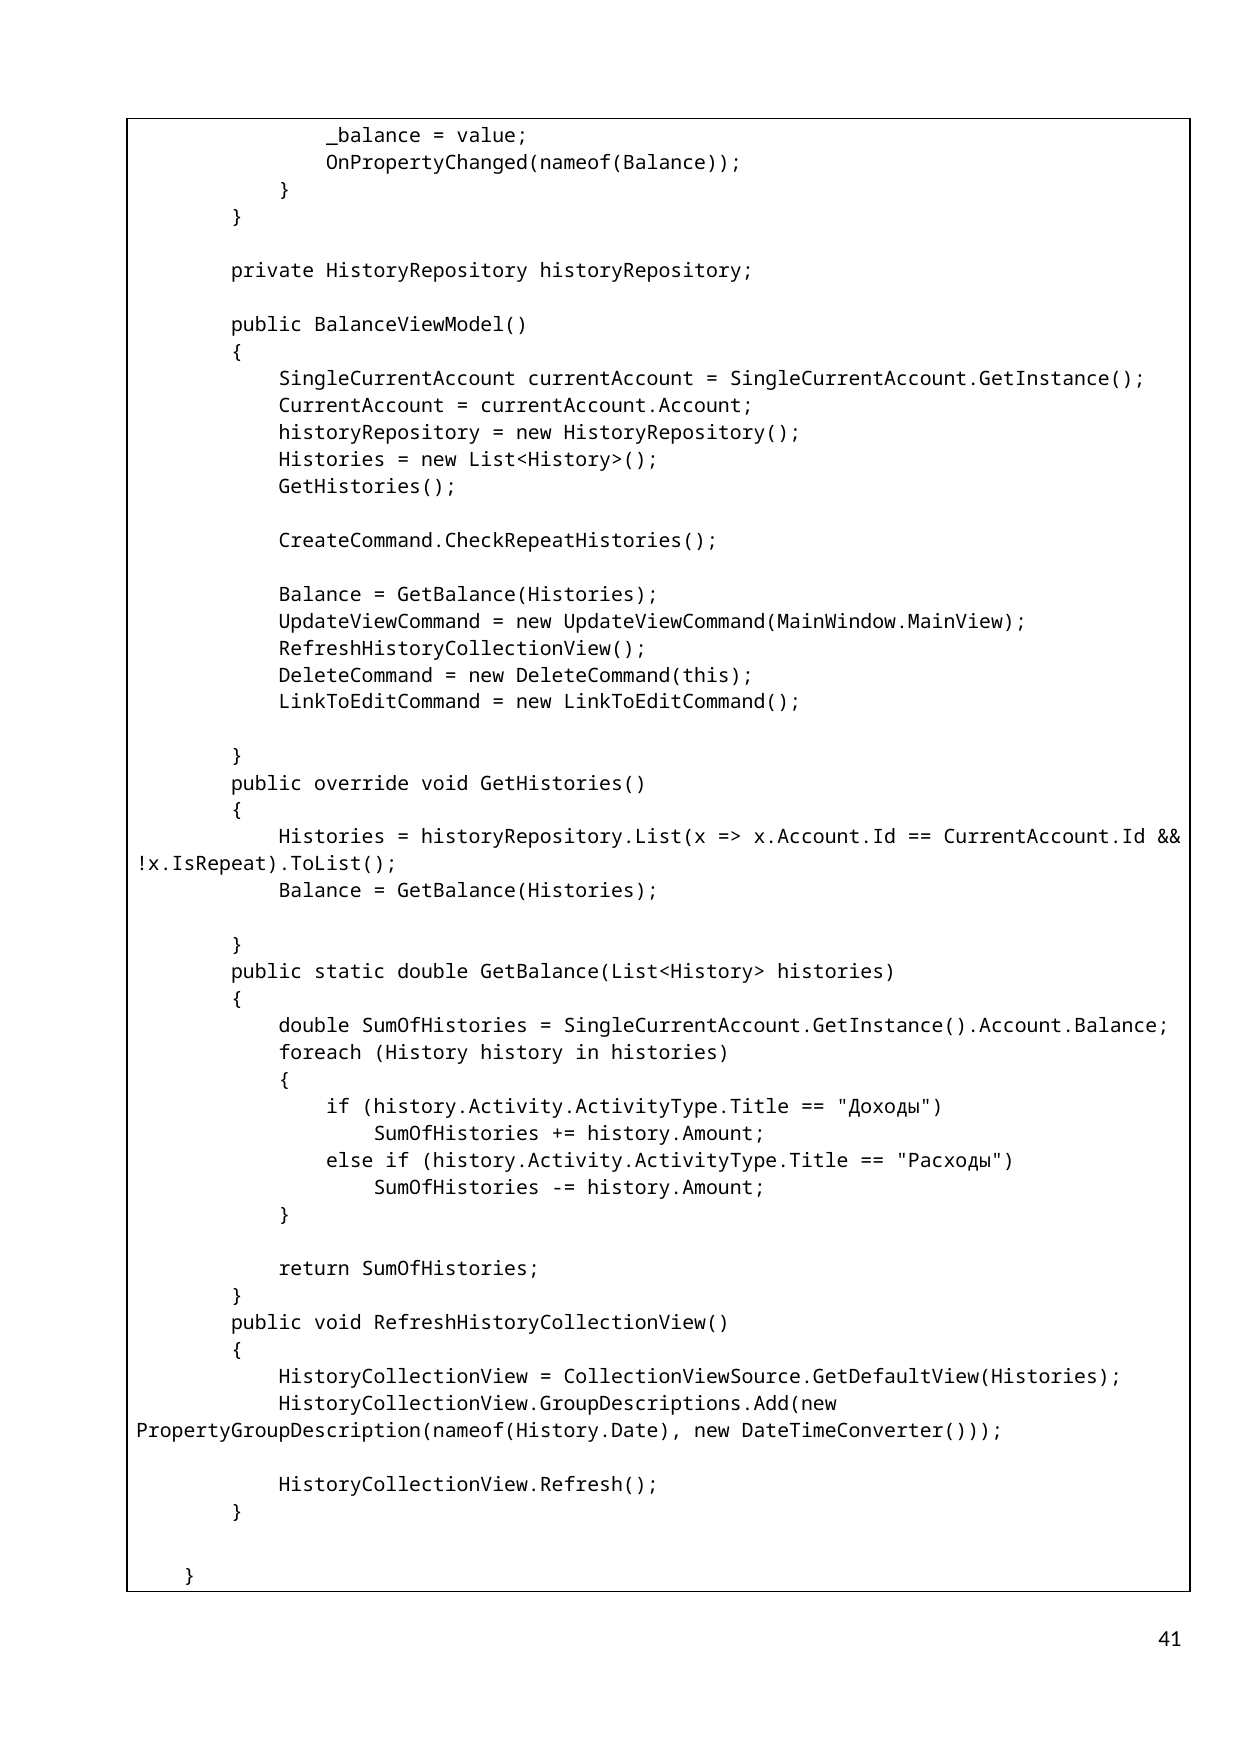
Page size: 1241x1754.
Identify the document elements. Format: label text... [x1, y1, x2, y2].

text HistoryCollectionView.Refresh(); [136, 1470, 1181, 1497]
text historyRepository = new HistoryRepository(); [136, 418, 1181, 445]
text public override void GetHistories() [136, 769, 1181, 796]
text } [136, 1497, 1181, 1524]
text GetHistories(); [136, 472, 1181, 499]
text } [136, 1281, 1181, 1308]
text CurrentAccount = currentAccount.Account; [136, 391, 1181, 418]
text return SumOfHistories; [136, 1254, 1181, 1281]
text Histories = historyRepository.List(x => x.Account.Id == CurrentAccount.Id && !x.IsRepeat).ToList(); [136, 823, 1181, 877]
text public static double GetBalance(List<History> histories) [136, 958, 1181, 984]
text } [136, 931, 1181, 958]
text } [136, 742, 1181, 769]
list } [128, 1558, 1189, 1591]
text { [136, 1335, 1181, 1362]
text if (history.Activity.ActivityType.Title == "Доходы") [136, 1092, 1181, 1119]
text HistoryCollectionView = CollectionViewSource.GetDefaultView(Histories); [136, 1362, 1181, 1389]
text } [136, 202, 1181, 229]
text Balance = GetBalance(Histories); [136, 877, 1181, 904]
text LinkToEditCommand = new LinkToEditCommand(); [136, 688, 1181, 715]
text HistoryCollectionView.GroupDescriptions.Add(new PropertyGroupDescription(nameof(History.Date), new DateTimeConverter())); [136, 1389, 1181, 1443]
text double SumOfHistories = SingleCurrentAccount.GetInstance().Account.Balance; [136, 1012, 1181, 1038]
text private HistoryRepository historyRepository; [136, 256, 1181, 283]
text { [136, 796, 1181, 823]
text CreateCommand.CheckRepeatHistories(); [136, 526, 1181, 553]
text SumOfHistories += history.Amount; [136, 1119, 1181, 1146]
text } [136, 175, 1181, 202]
text { [136, 984, 1181, 1012]
text public void RefreshHistoryCollectionView() [136, 1308, 1181, 1335]
text Histories = new List<History>(); [136, 445, 1181, 472]
text DeleteCommand = new DeleteCommand(this); [136, 661, 1181, 688]
text else if (history.Activity.ActivityType.Title == "Расходы") [136, 1146, 1181, 1173]
text Balance = GetBalance(Histories); [136, 580, 1181, 607]
text RefreshHistoryCollectionView(); [136, 634, 1181, 661]
text SingleCurrentAccount currentAccount = SingleCurrentAccount.GetInstance(); [136, 364, 1181, 391]
text SumOfHistories -= history.Amount; [136, 1173, 1181, 1200]
text { [136, 337, 1181, 364]
text _balance = value; [128, 119, 1189, 148]
text UpdateViewCommand = new UpdateViewCommand(MainWindow.MainView); [136, 607, 1181, 634]
text } [136, 1200, 1181, 1227]
text foreach (History history in histories) [136, 1038, 1181, 1066]
text { [136, 1066, 1181, 1092]
text OnPropertyChanged(nameof(Balance)); [136, 148, 1181, 175]
text public BalanceViewModel() [136, 310, 1181, 337]
